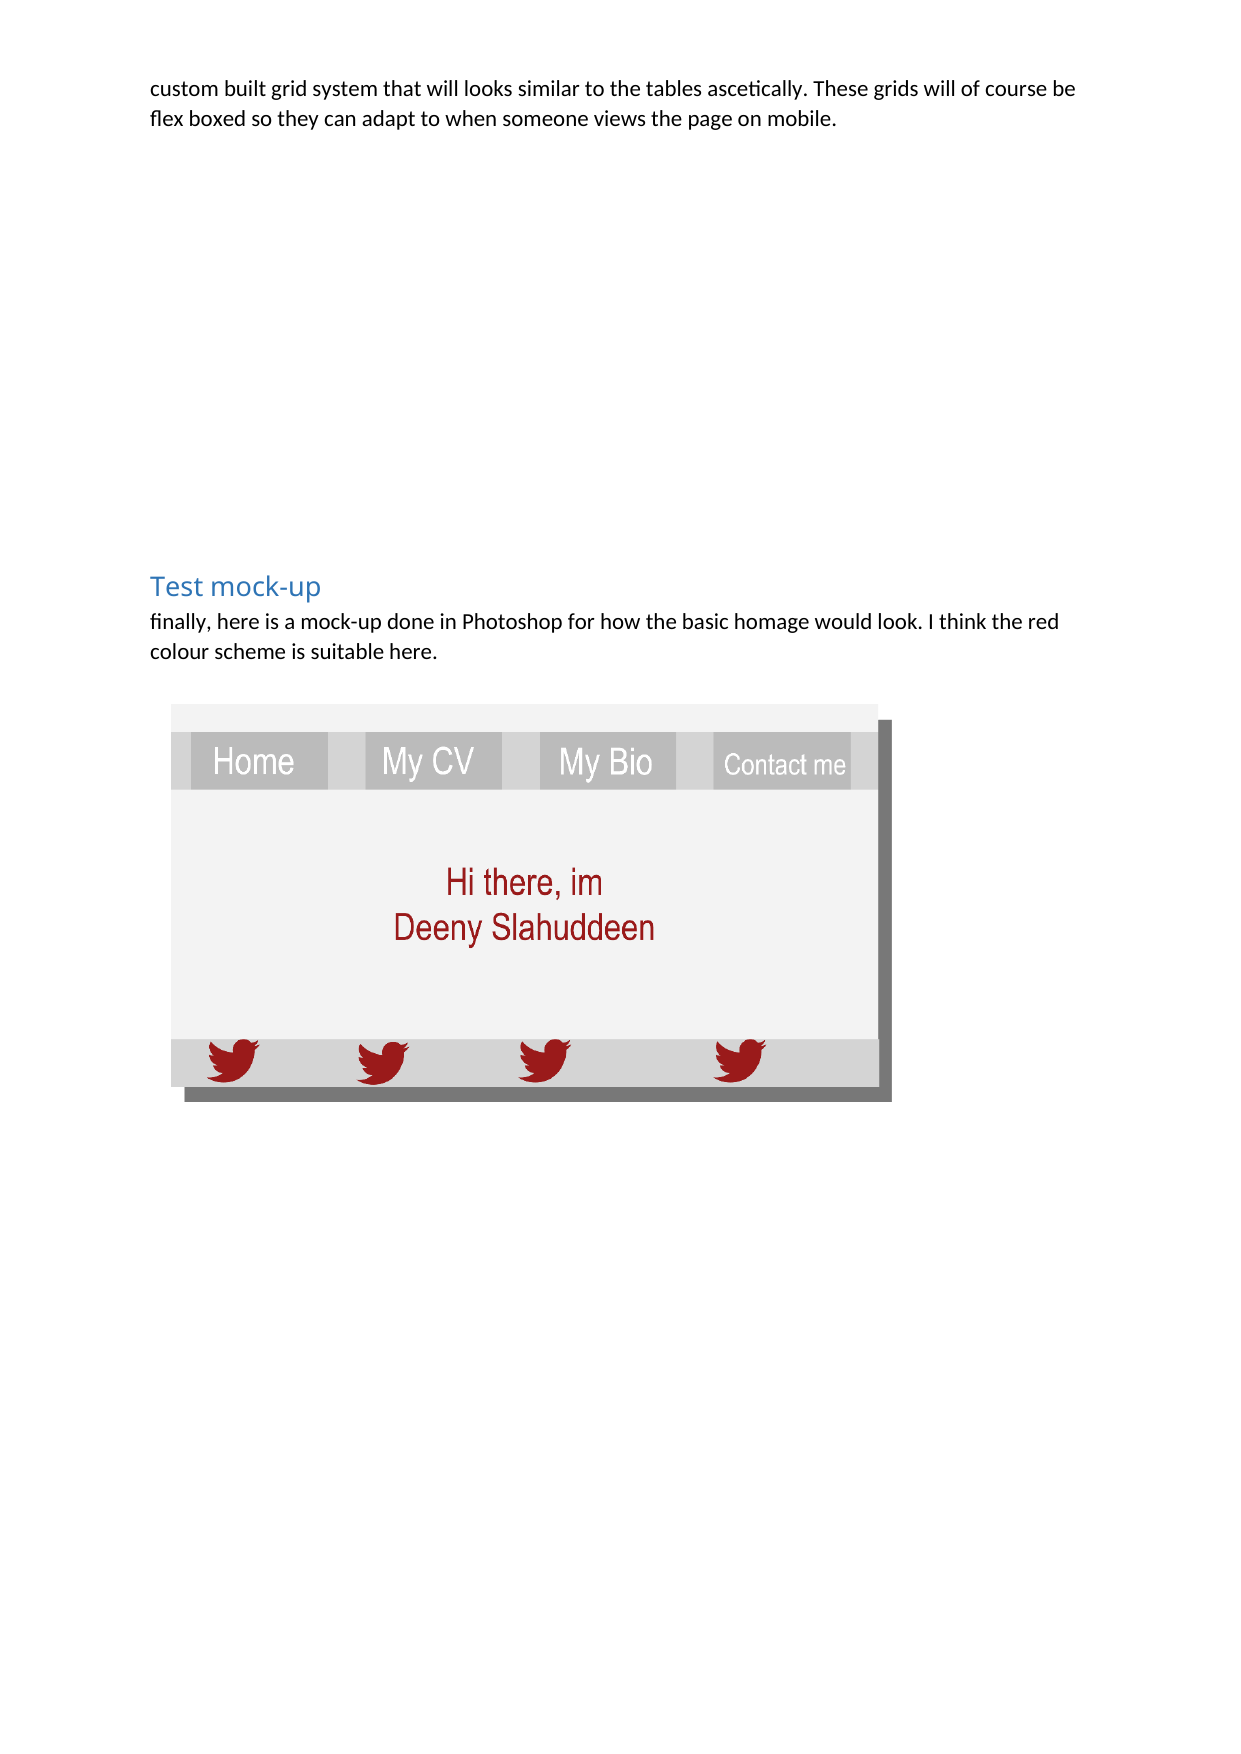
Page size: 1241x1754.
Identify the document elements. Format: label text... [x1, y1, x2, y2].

picture [150, 683, 907, 1116]
subtitle Test mock-up [150, 567, 1090, 604]
text finally, here is a mock-up done in Photoshop for how the basic homage would look. I think the red colour scheme is suitable here. [150, 607, 1090, 665]
